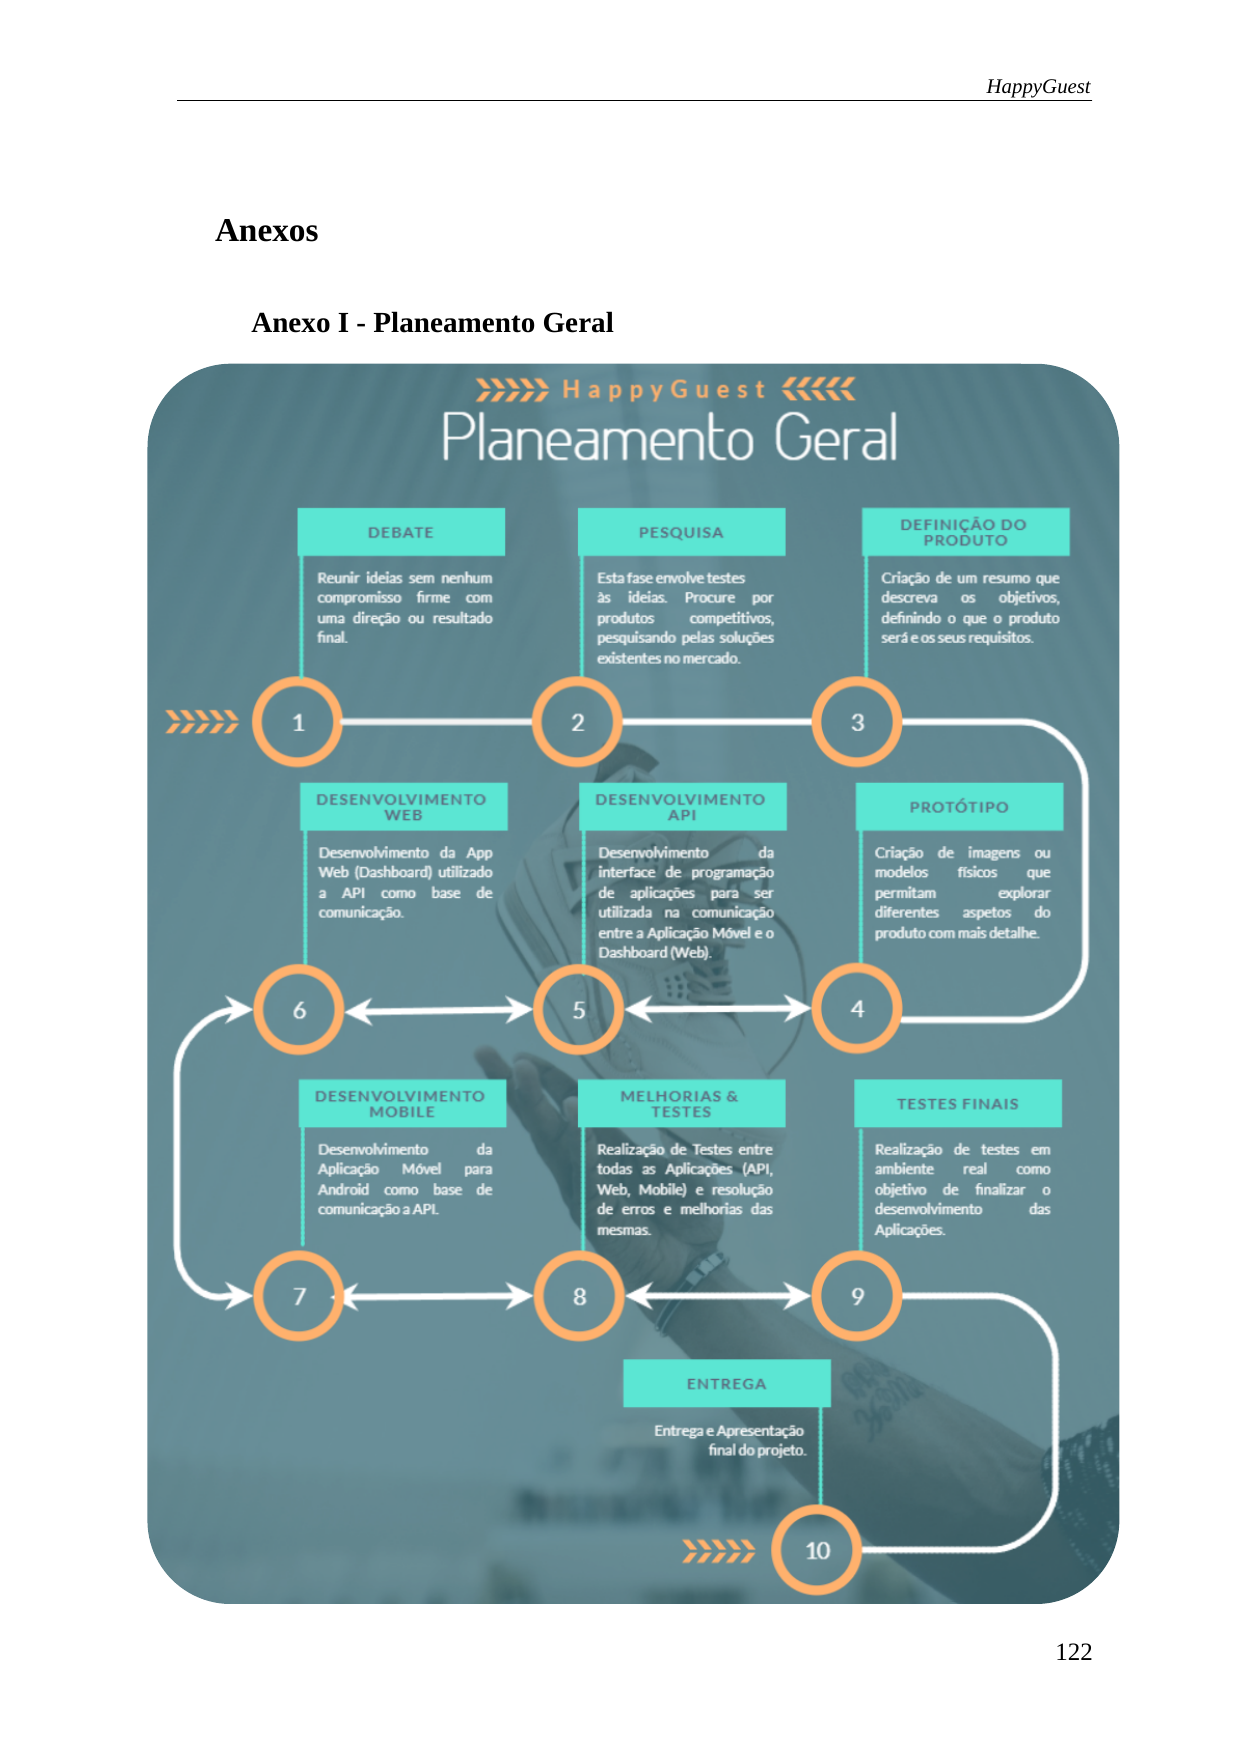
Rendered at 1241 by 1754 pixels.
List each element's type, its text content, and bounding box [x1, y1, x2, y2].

subtitle Anexo I - Planeamento Geral [251, 305, 1092, 339]
subtitle Anexos [215, 210, 1092, 248]
picture [147, 363, 1120, 1604]
